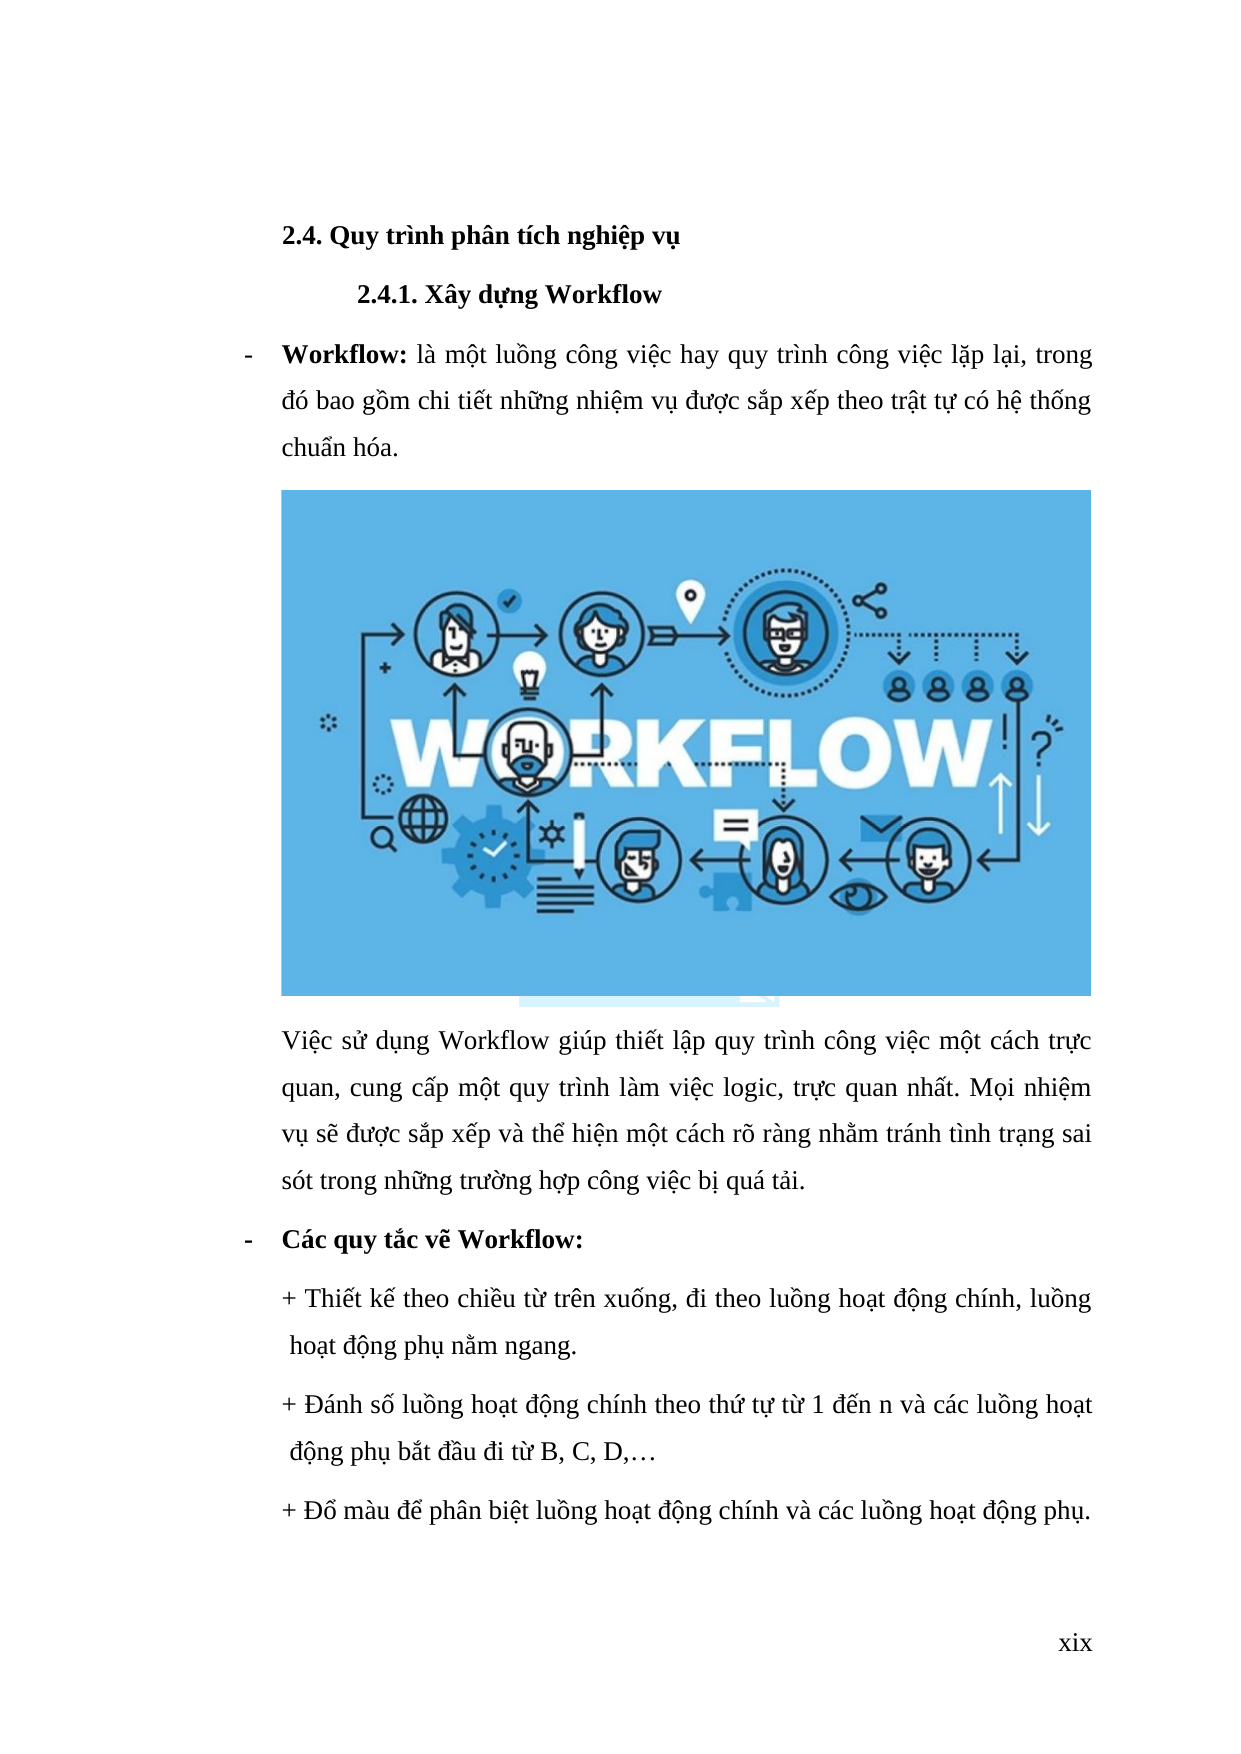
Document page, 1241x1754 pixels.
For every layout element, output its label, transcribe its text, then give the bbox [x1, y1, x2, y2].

picture [281, 490, 1091, 996]
list + Đổ màu để phân biệt luồng hoạt động chính và các luồng hoạt động phụ. [281, 1494, 1092, 1525]
list 2.4.1. Xây dựng Workflow [356, 278, 1092, 310]
text Các quy tắc vẽ Workflow: [244, 1223, 1092, 1254]
list + Thiết kế theo chiều từ trên xuống, đi theo luồng hoạt động chính, luồng hoạt động phụ nằm ngang. [281, 1282, 1092, 1360]
text Workflow: là một luồng công việc hay quy trình công việc lặp lại, trong đó bao gồm chi tiết những nhiệm vụ được sắp xếp theo trật tự có hệ thống chuẩn hóa. [244, 338, 1092, 462]
list Việc sử dụng Workflow giúp thiết lập quy trình công việc một cách trực quan, cung cấp một quy trình làm việc logic, trực quan nhất. Mọi nhiệm vụ sẽ được sắp xếp và thể hiện một cách rõ ràng nhằm tránh tình trạng sai sót trong những trường hợp công việc bị quá tải. [281, 1024, 1092, 1195]
subtitle 2.4. Quy trình phân tích nghiệp vụ [282, 219, 1092, 251]
list + Đánh số luồng hoạt động chính theo thứ tự từ 1 đến n và các luồng hoạt động phụ bắt đầu đi từ B, C, D,… [281, 1388, 1092, 1466]
